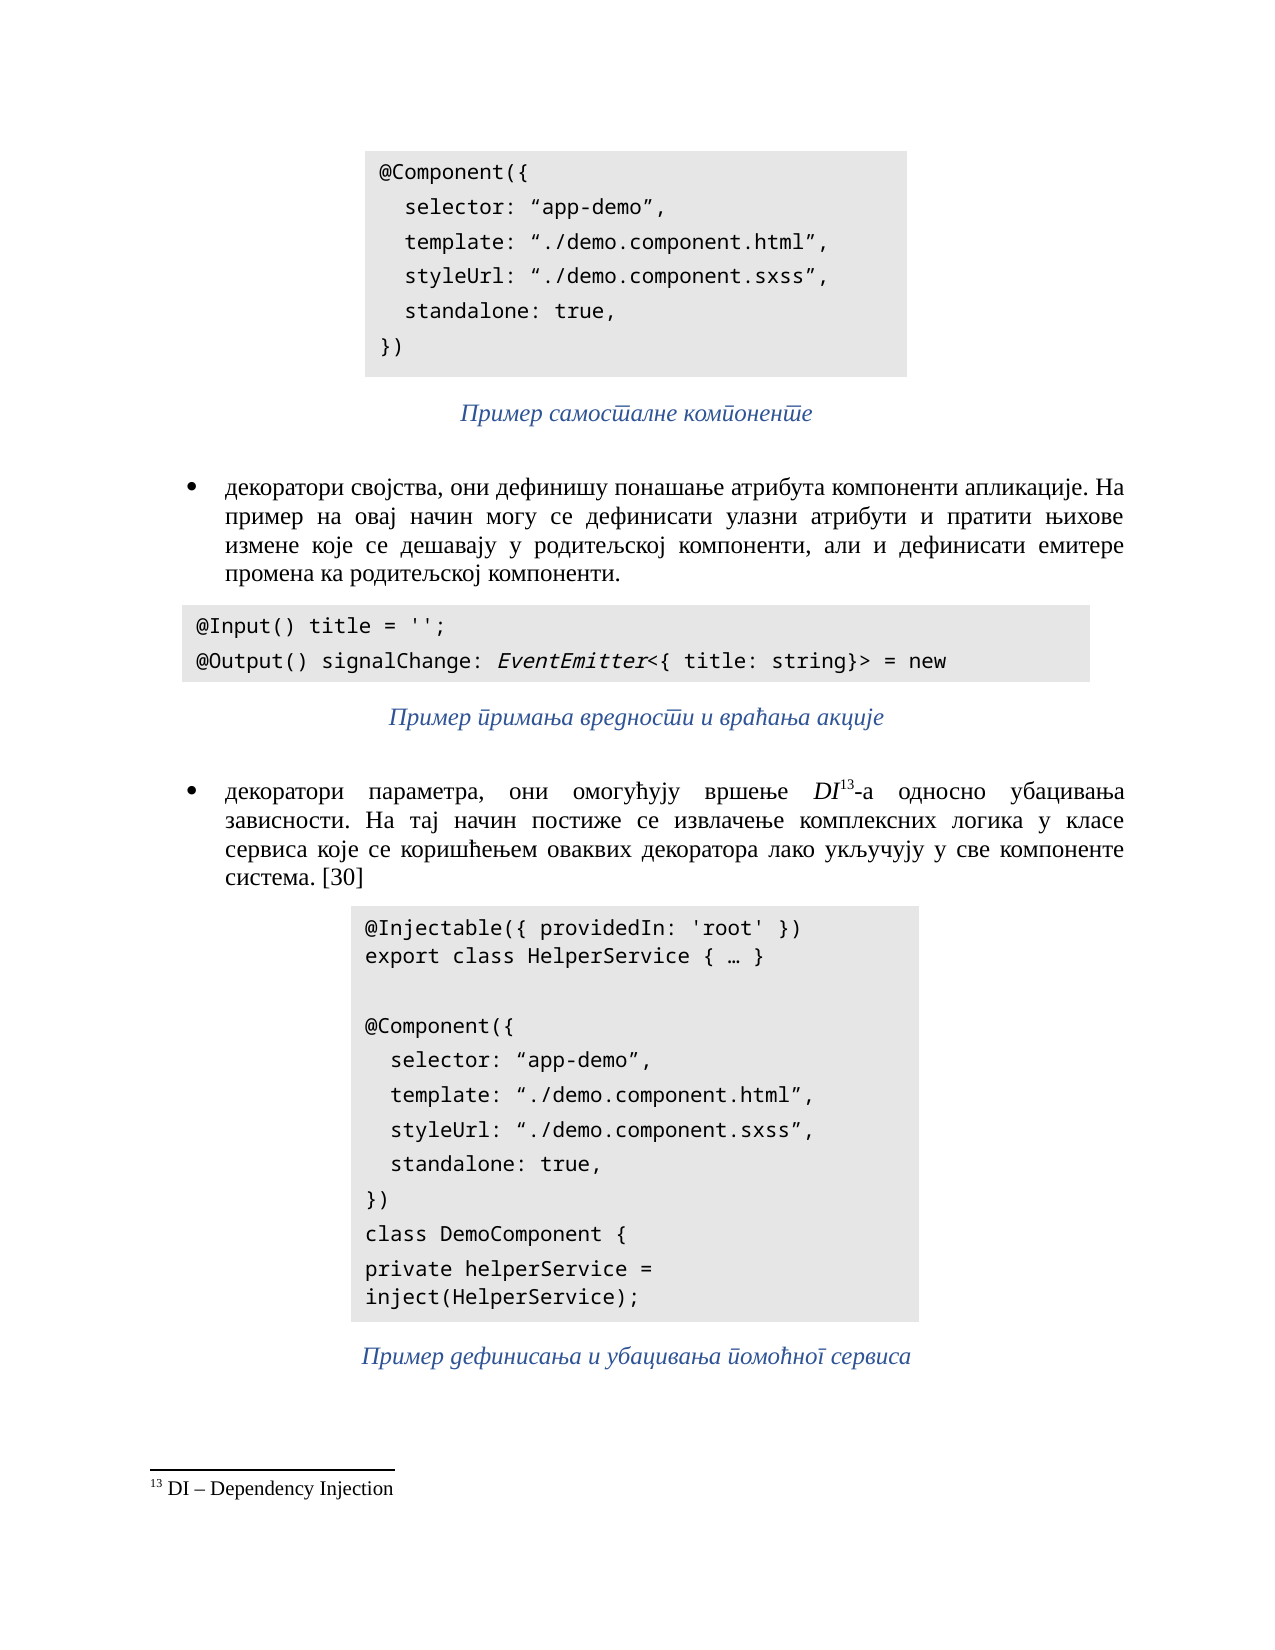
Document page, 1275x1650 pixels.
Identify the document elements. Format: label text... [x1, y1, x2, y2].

subtitle Пример примања вредности и враћања акције [150, 702, 1125, 731]
subtitle Пример самосталне компоненте [150, 398, 1125, 427]
list декоратори својства, они дефинишу понашање атрибута компоненти апликације. На пример на овај начин могу се дефинисати улазни атрибути и пратити њихове измене које се дешавају у родитељској компоненти, али и дефинисати емитере промена ка родитељској компоненти. [187, 472, 1125, 587]
list декоратори параметра, они омогућују вршење DI-а односно убацивања зависности. На тај начин постиже се извлачење комплексних логика у класе сервиса које се коришћењем оваквих декоратора лако укључују у све компоненте система. [187, 776, 1125, 891]
subtitle Пример дефинисања и убацивања помоћног сервиса [150, 1341, 1125, 1370]
